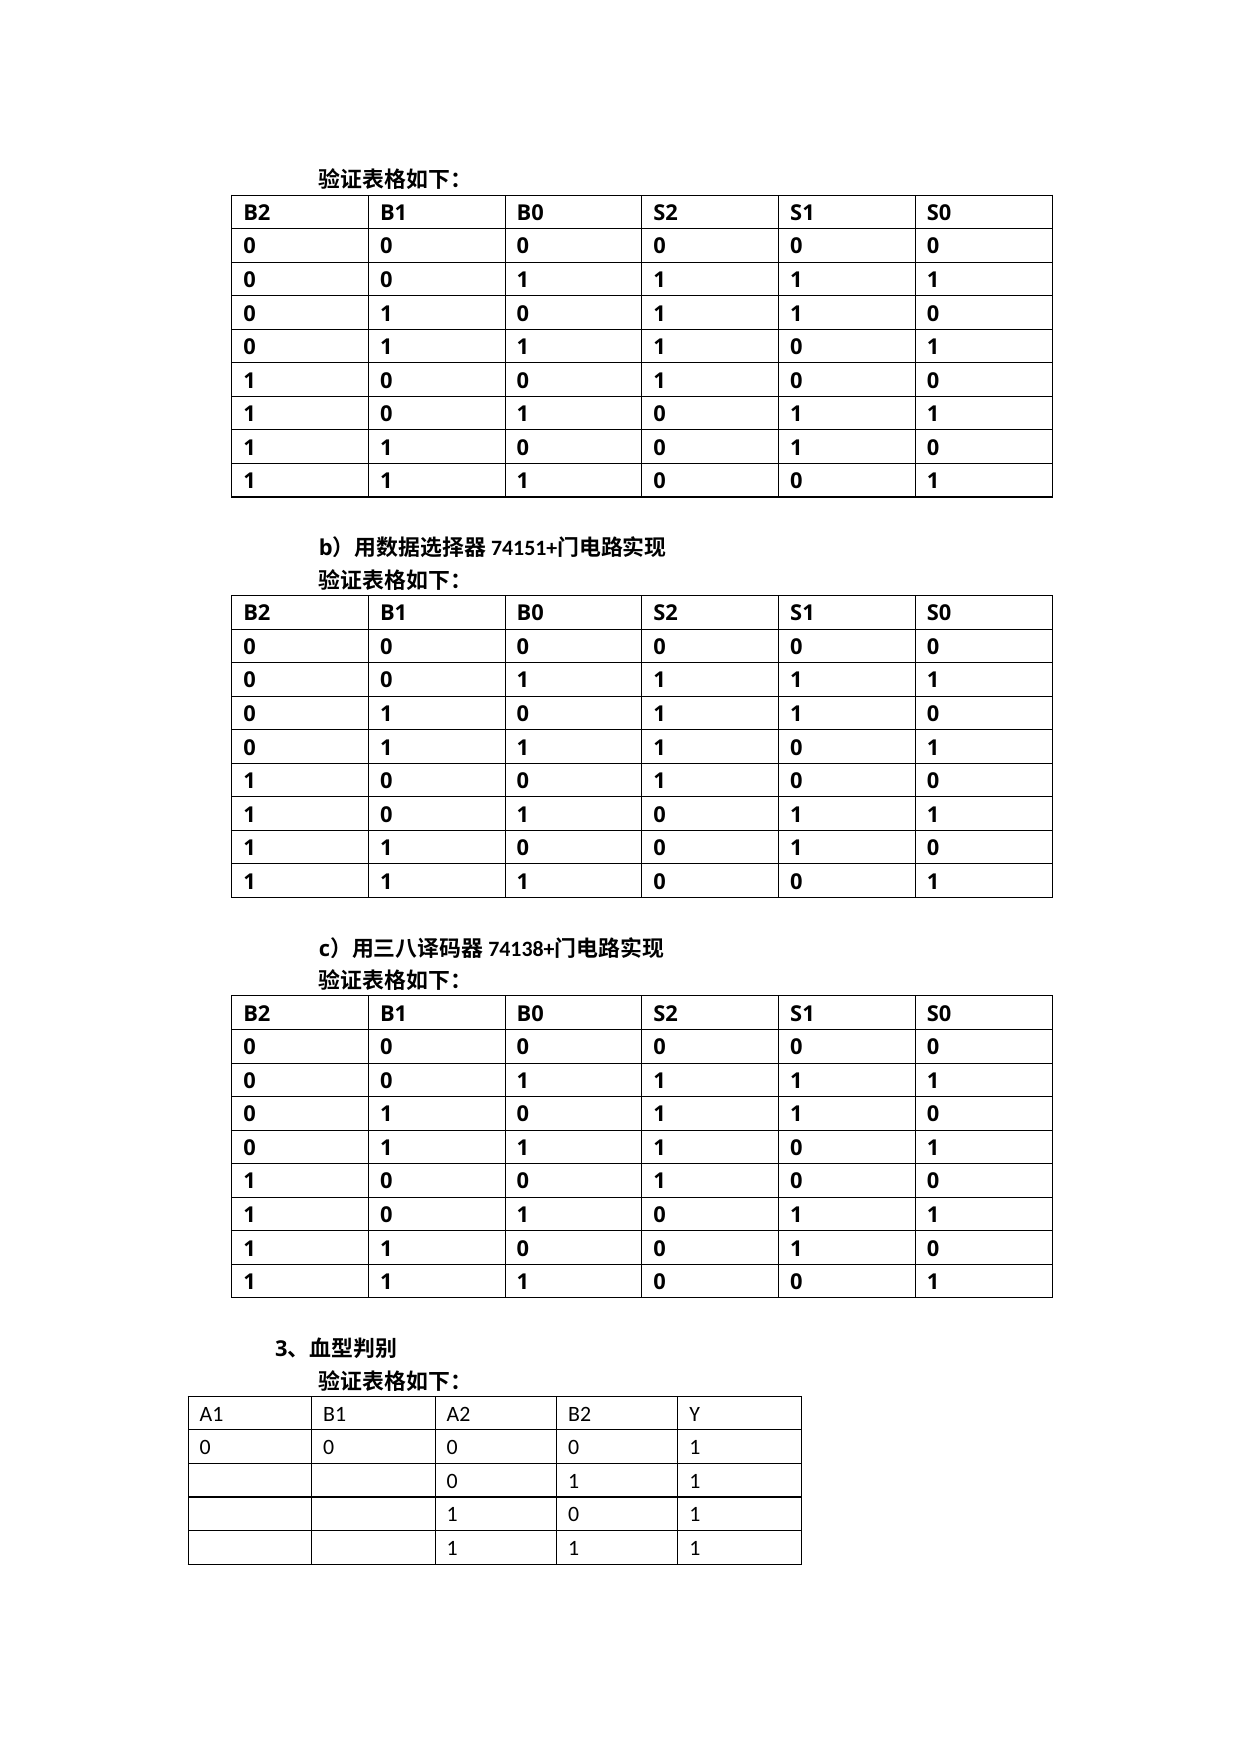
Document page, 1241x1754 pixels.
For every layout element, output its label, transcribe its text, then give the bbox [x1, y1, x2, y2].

table_cell 1 [232, 430, 368, 463]
table_cell 1 [506, 397, 641, 429]
table_cell 1 [779, 263, 915, 295]
table_cell 0 [369, 764, 505, 796]
table_header S1 [779, 596, 915, 628]
list 验证表格如下： [275, 1363, 1053, 1396]
table_cell 1 [779, 663, 915, 696]
list 验证表格如下： [275, 562, 1053, 595]
table_cell 1 [916, 864, 1052, 897]
table_cell 0 [779, 363, 915, 396]
table_cell 0 [916, 296, 1052, 329]
table_header S2 [642, 596, 778, 628]
table_cell 1 [916, 397, 1052, 429]
table_cell 0 [369, 363, 505, 396]
table_header B2 [232, 996, 368, 1029]
table_cell 0 [369, 229, 505, 262]
table_cell 0 [189, 1430, 311, 1463]
table_cell 0 [557, 1498, 677, 1530]
table_cell 0 [642, 1265, 778, 1297]
table_cell 1 [642, 1097, 778, 1129]
table_cell 0 [369, 397, 505, 429]
list b）用数据选择器 74151+门电路实现 [275, 530, 1053, 562]
table_cell 0 [779, 464, 915, 496]
table_cell 0 [642, 630, 778, 662]
table_cell [312, 1531, 435, 1563]
table_cell 1 [369, 1231, 505, 1264]
table_cell 0 [506, 1164, 641, 1197]
table_cell 1 [436, 1531, 556, 1563]
table_cell 0 [779, 764, 915, 796]
table_cell 0 [642, 397, 778, 429]
table_cell 1 [232, 1265, 368, 1297]
table_cell 0 [779, 229, 915, 262]
table_cell 0 [369, 1064, 505, 1096]
table_header S0 [916, 196, 1052, 228]
table_cell 0 [779, 1265, 915, 1297]
table_cell 1 [506, 797, 641, 830]
table_cell 1 [678, 1498, 801, 1530]
table_cell 0 [916, 1097, 1052, 1129]
table_cell 1 [779, 397, 915, 429]
table_cell 1 [779, 831, 915, 863]
table_cell 1 [642, 296, 778, 329]
table_cell 0 [369, 663, 505, 696]
table_header B2 [557, 1397, 677, 1429]
table_cell 0 [369, 1030, 505, 1062]
table_cell 1 [779, 1064, 915, 1096]
table_cell 0 [506, 1097, 641, 1129]
table_cell 1 [916, 1131, 1052, 1163]
table_cell 1 [232, 797, 368, 830]
table_cell 1 [369, 1097, 505, 1129]
table_cell 0 [369, 1164, 505, 1197]
table_cell 1 [232, 363, 368, 396]
table_cell 1 [916, 797, 1052, 830]
table_cell 0 [312, 1430, 435, 1463]
table_cell 0 [506, 229, 641, 262]
table_header S0 [916, 996, 1052, 1029]
table_cell 0 [779, 1164, 915, 1197]
table_cell 0 [232, 229, 368, 262]
table_cell 1 [369, 430, 505, 463]
table_cell 1 [506, 1131, 641, 1163]
table_cell 1 [232, 1231, 368, 1264]
table_cell 0 [779, 730, 915, 763]
table_cell 0 [232, 1097, 368, 1129]
table_cell 1 [642, 263, 778, 295]
table_header B0 [506, 996, 641, 1029]
table_cell 0 [506, 697, 641, 729]
table_cell 1 [557, 1464, 677, 1496]
table_cell 0 [232, 630, 368, 662]
table_cell 1 [779, 296, 915, 329]
table_cell 1 [506, 464, 641, 496]
table_cell 1 [678, 1430, 801, 1463]
table_cell 0 [916, 1030, 1052, 1062]
table_cell 1 [678, 1531, 801, 1563]
table_cell 1 [369, 864, 505, 897]
table_cell 0 [779, 864, 915, 897]
table_cell 1 [506, 1198, 641, 1230]
table_header A1 [189, 1397, 311, 1429]
table_header S2 [642, 996, 778, 1029]
table_cell [312, 1464, 435, 1496]
table_header S1 [779, 996, 915, 1029]
table_header S1 [779, 196, 915, 228]
table_cell 0 [232, 1131, 368, 1163]
table_header B1 [312, 1397, 435, 1429]
list 验证表格如下： [275, 162, 1053, 194]
table_header B2 [232, 596, 368, 628]
table_header B0 [506, 596, 641, 628]
table_cell 1 [642, 663, 778, 696]
table_cell 0 [232, 1064, 368, 1096]
table_cell 0 [232, 330, 368, 362]
table_header A2 [436, 1397, 556, 1429]
table_header S2 [642, 196, 778, 228]
table_cell 0 [506, 630, 641, 662]
table_cell [189, 1464, 311, 1496]
table_cell 1 [232, 1198, 368, 1230]
table_cell 1 [369, 296, 505, 329]
table_cell 1 [369, 464, 505, 496]
table_cell 0 [369, 1198, 505, 1230]
table_cell 1 [369, 730, 505, 763]
table_cell 1 [642, 330, 778, 362]
list 3、血型判别 [231, 1331, 1053, 1363]
table_cell 1 [779, 1097, 915, 1129]
table_header B0 [506, 196, 641, 228]
table_cell 1 [506, 864, 641, 897]
table_header S0 [916, 596, 1052, 628]
table_cell 1 [369, 831, 505, 863]
table_cell 0 [557, 1430, 677, 1463]
table_cell 1 [642, 1064, 778, 1096]
table_cell 0 [916, 229, 1052, 262]
table_header B1 [369, 996, 505, 1029]
table_cell 0 [506, 363, 641, 396]
table_cell 0 [916, 697, 1052, 729]
table_cell 1 [642, 363, 778, 396]
table_cell [189, 1531, 311, 1563]
table_cell 1 [506, 1265, 641, 1297]
table_cell 0 [642, 464, 778, 496]
table_cell 0 [642, 229, 778, 262]
table_cell 1 [506, 330, 641, 362]
table_cell 1 [642, 697, 778, 729]
table_cell 1 [916, 1198, 1052, 1230]
table_cell 0 [506, 430, 641, 463]
table_cell 0 [642, 1198, 778, 1230]
table_cell 1 [779, 1198, 915, 1230]
table_cell 1 [557, 1531, 677, 1563]
list c）用三八译码器 74138+门电路实现 [275, 930, 1053, 963]
table_cell 1 [642, 730, 778, 763]
table_cell 1 [779, 797, 915, 830]
table_cell 1 [232, 864, 368, 897]
table_cell 1 [506, 663, 641, 696]
table_cell 0 [506, 831, 641, 863]
table_cell 0 [916, 630, 1052, 662]
table_cell 1 [779, 1231, 915, 1264]
table_cell 1 [506, 263, 641, 295]
table_cell 0 [642, 831, 778, 863]
table_header Y [678, 1397, 801, 1429]
table_cell 0 [916, 363, 1052, 396]
table_cell 0 [779, 330, 915, 362]
table_cell 0 [232, 296, 368, 329]
table_cell 1 [642, 1131, 778, 1163]
table_cell 1 [232, 464, 368, 496]
table_cell 1 [436, 1498, 556, 1530]
list 验证表格如下： [275, 963, 1053, 995]
table_cell 1 [916, 464, 1052, 496]
table_cell 1 [232, 397, 368, 429]
table_cell 1 [916, 1064, 1052, 1096]
table_cell 0 [369, 263, 505, 295]
table_cell 1 [916, 663, 1052, 696]
table_cell 1 [642, 764, 778, 796]
table_cell 0 [642, 1231, 778, 1264]
table_header B1 [369, 196, 505, 228]
table_cell 0 [232, 263, 368, 295]
table_cell 0 [436, 1464, 556, 1496]
table_cell 0 [232, 697, 368, 729]
table_cell 1 [916, 330, 1052, 362]
table_cell 1 [369, 1265, 505, 1297]
table_cell 0 [232, 730, 368, 763]
table_cell 0 [779, 630, 915, 662]
table_cell 1 [369, 1131, 505, 1163]
table_cell 1 [642, 1164, 778, 1197]
table_cell 0 [916, 764, 1052, 796]
table_header B1 [369, 596, 505, 628]
table_cell 1 [232, 1164, 368, 1197]
table_cell 0 [642, 797, 778, 830]
table_cell [312, 1498, 435, 1530]
table_cell 0 [506, 1231, 641, 1264]
table_cell 0 [916, 1164, 1052, 1197]
table_cell 0 [642, 1030, 778, 1062]
table_cell 0 [916, 1231, 1052, 1264]
table_cell 1 [779, 430, 915, 463]
table_cell 1 [678, 1464, 801, 1496]
table_cell 1 [369, 330, 505, 362]
table_cell 0 [642, 430, 778, 463]
table_cell 1 [369, 697, 505, 729]
table_cell 0 [232, 1030, 368, 1062]
table_cell 0 [506, 296, 641, 329]
table_cell 0 [369, 630, 505, 662]
table_cell 0 [779, 1131, 915, 1163]
table_cell 0 [506, 764, 641, 796]
table_cell 1 [232, 764, 368, 796]
table_cell 0 [916, 831, 1052, 863]
table_cell 1 [506, 730, 641, 763]
table_cell 0 [369, 797, 505, 830]
table_cell 1 [916, 263, 1052, 295]
table_cell [189, 1498, 311, 1530]
table_cell 1 [232, 831, 368, 863]
table_cell 0 [916, 430, 1052, 463]
table_cell 1 [506, 1064, 641, 1096]
table_cell 1 [779, 697, 915, 729]
table_cell 1 [916, 1265, 1052, 1297]
table_cell 0 [232, 663, 368, 696]
table_cell 0 [436, 1430, 556, 1463]
table_cell 0 [642, 864, 778, 897]
table_header B2 [232, 196, 368, 228]
table_cell 1 [916, 730, 1052, 763]
table_cell 0 [779, 1030, 915, 1062]
table_cell 0 [506, 1030, 641, 1062]
